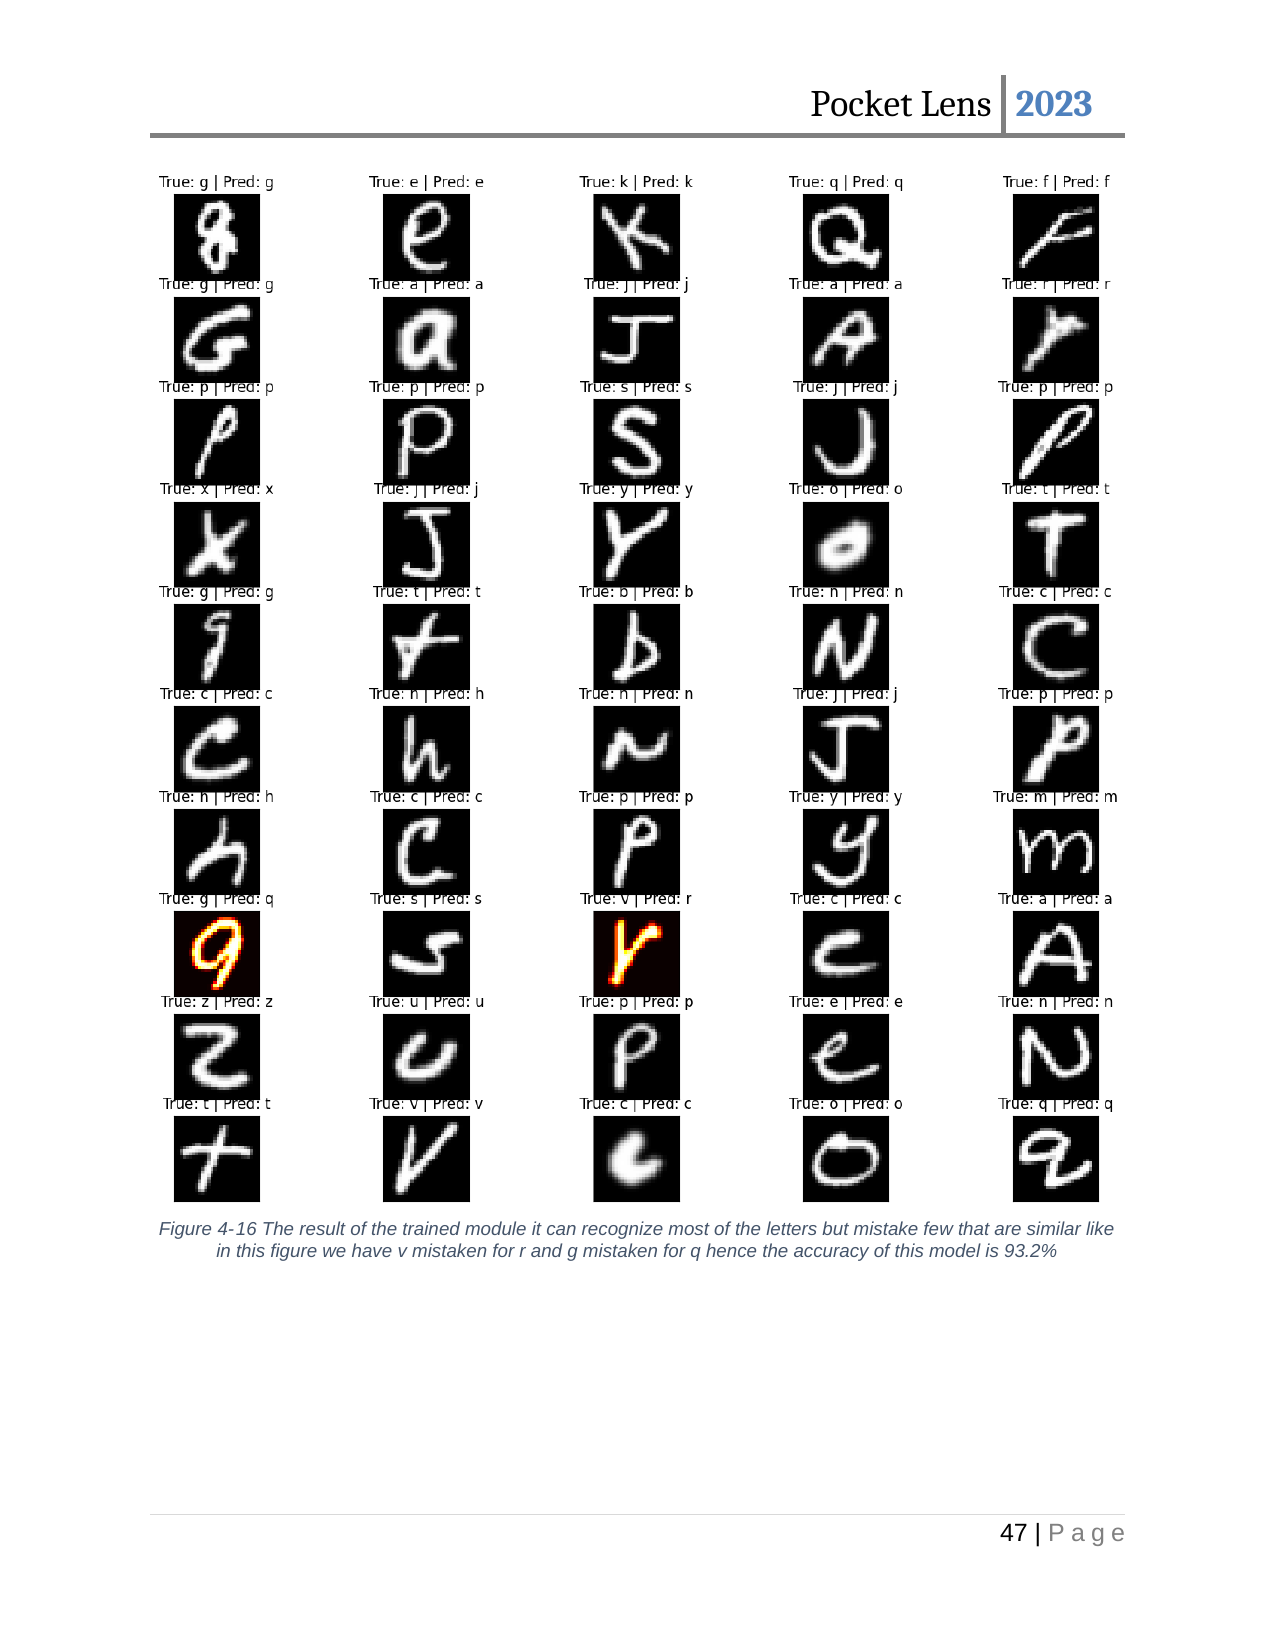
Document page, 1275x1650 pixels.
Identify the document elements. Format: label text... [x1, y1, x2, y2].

picture [150, 166, 1125, 1214]
